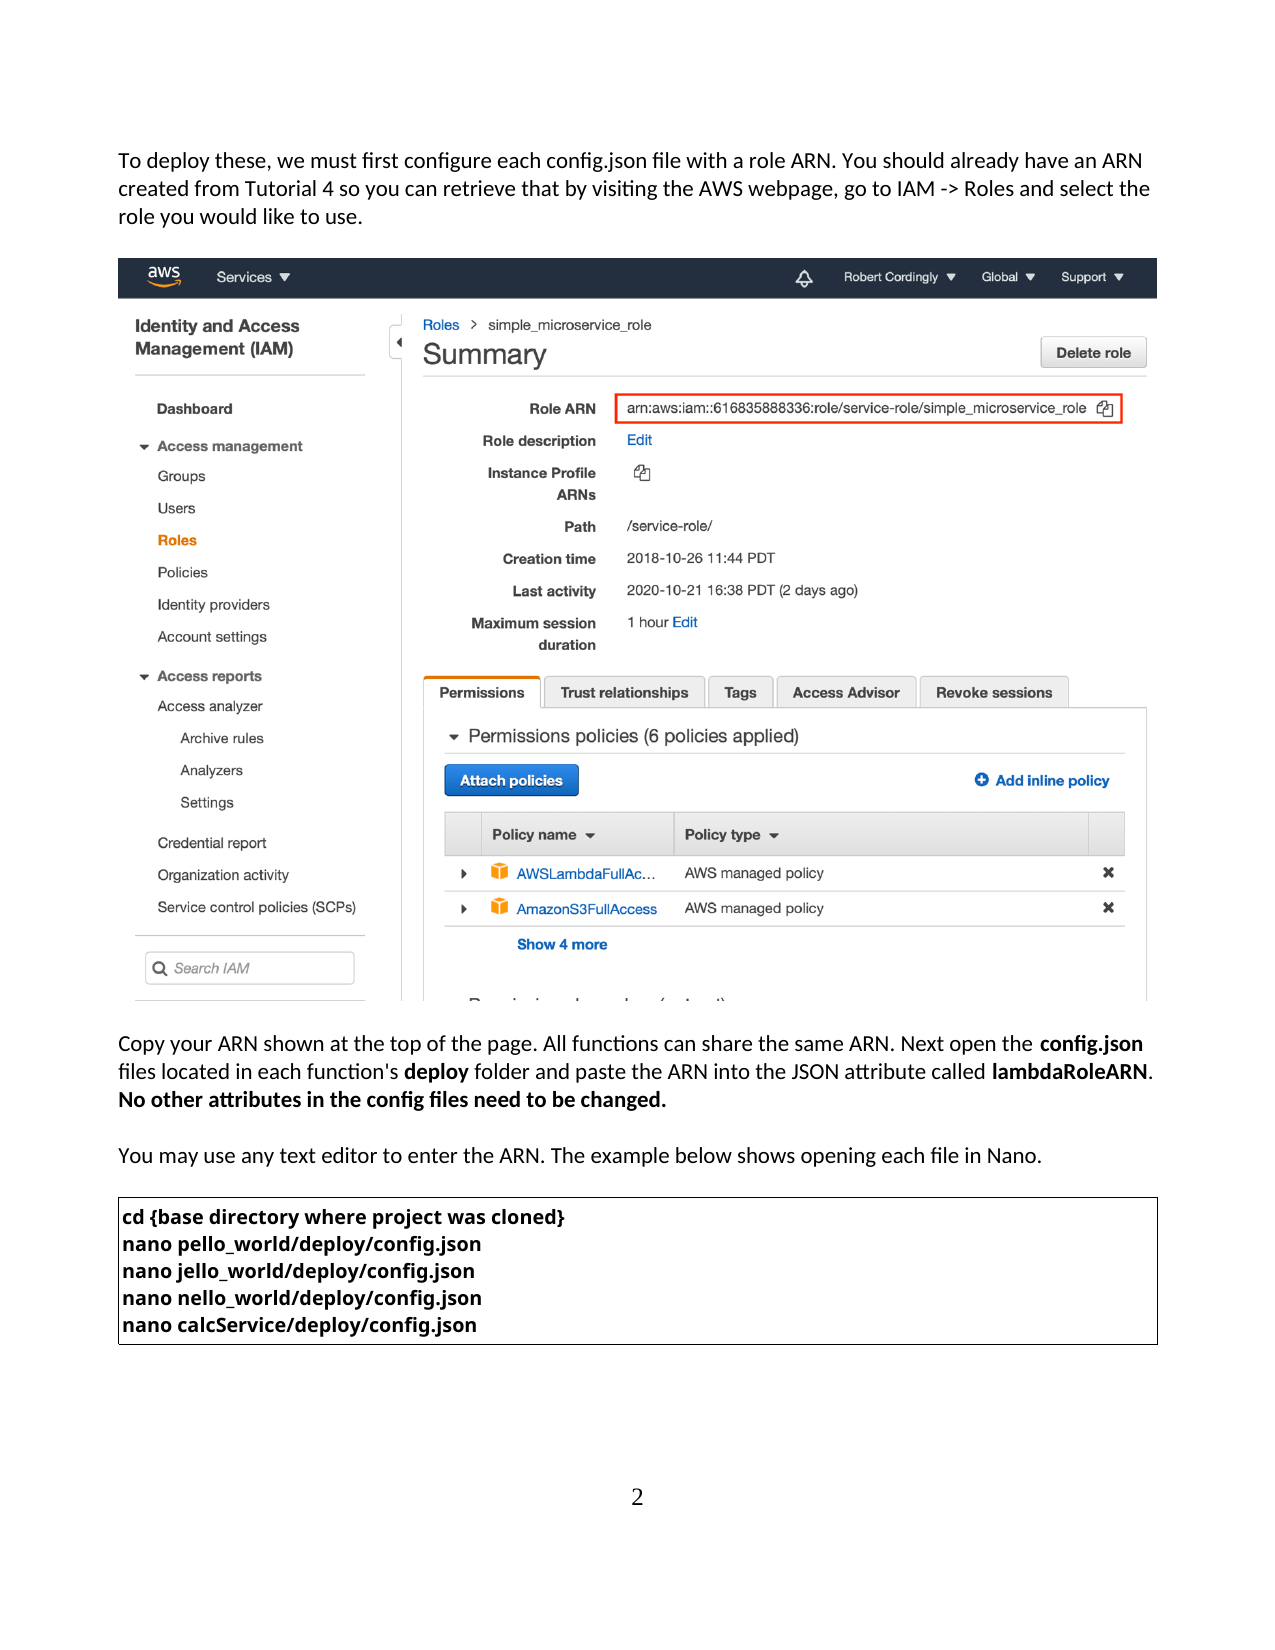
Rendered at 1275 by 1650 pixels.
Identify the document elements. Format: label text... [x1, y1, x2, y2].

text You may use any text editor to enter the ARN. The example below shows opening each file in Nano. [118, 1141, 1157, 1169]
text Copy your ARN shown at the top of the page. All functions can share the same ARN. Next open the config.json files located in each function's deploy folder and paste the ARN into the JSON attribute called lambdaRoleARN. No other attributes in the config files need to be changed. [118, 1029, 1157, 1113]
text To deploy these, we must first configure each config.json file with a role ARN. You should already have an ARN created from Tutorial 4 so you can retrieve that by visiting the AWS webpage, go to IAM -> Roles and select the role you would like to use. [118, 146, 1157, 230]
picture [118, 258, 1157, 1001]
table_header cd {base directory where project was cloned} nano pello_world/deploy/config.json nano jello_world/deploy/config.json nano nello_world/deploy/config.json nano calcService/deploy/config.json [119, 1198, 1157, 1344]
